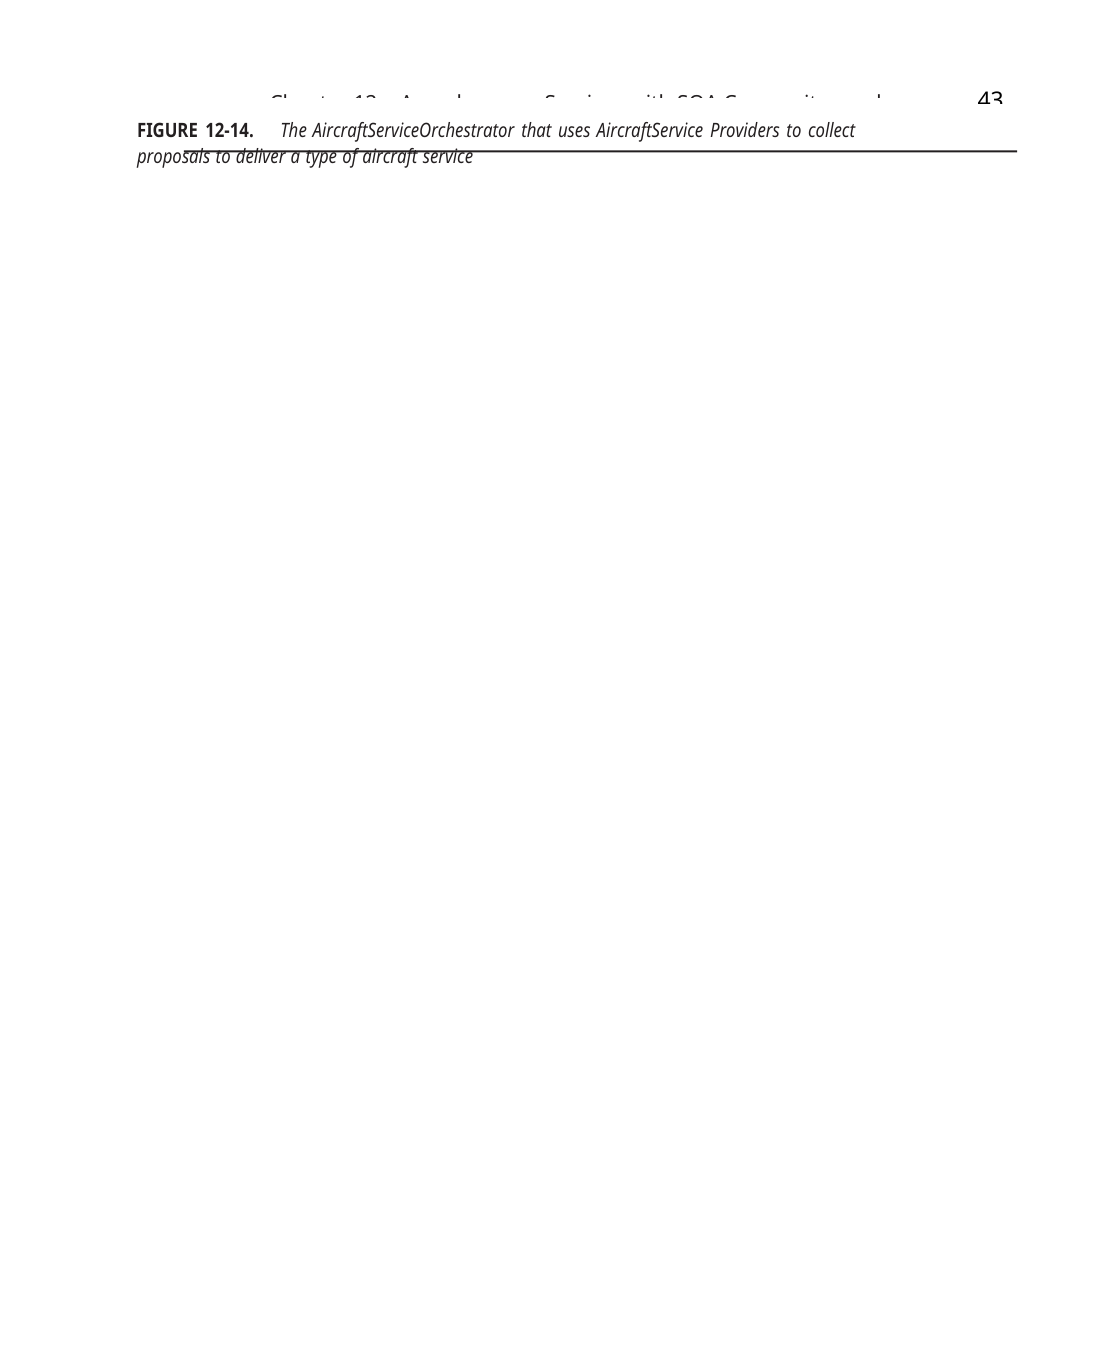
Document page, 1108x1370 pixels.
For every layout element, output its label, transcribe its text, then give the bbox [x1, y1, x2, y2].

text proposals to deliver a type of aircraft service [137, 142, 1107, 169]
text FIGURE 12-14. The AircraftServiceOrchestrator that uses AircraftService Providers to collect [137, 120, 1107, 142]
